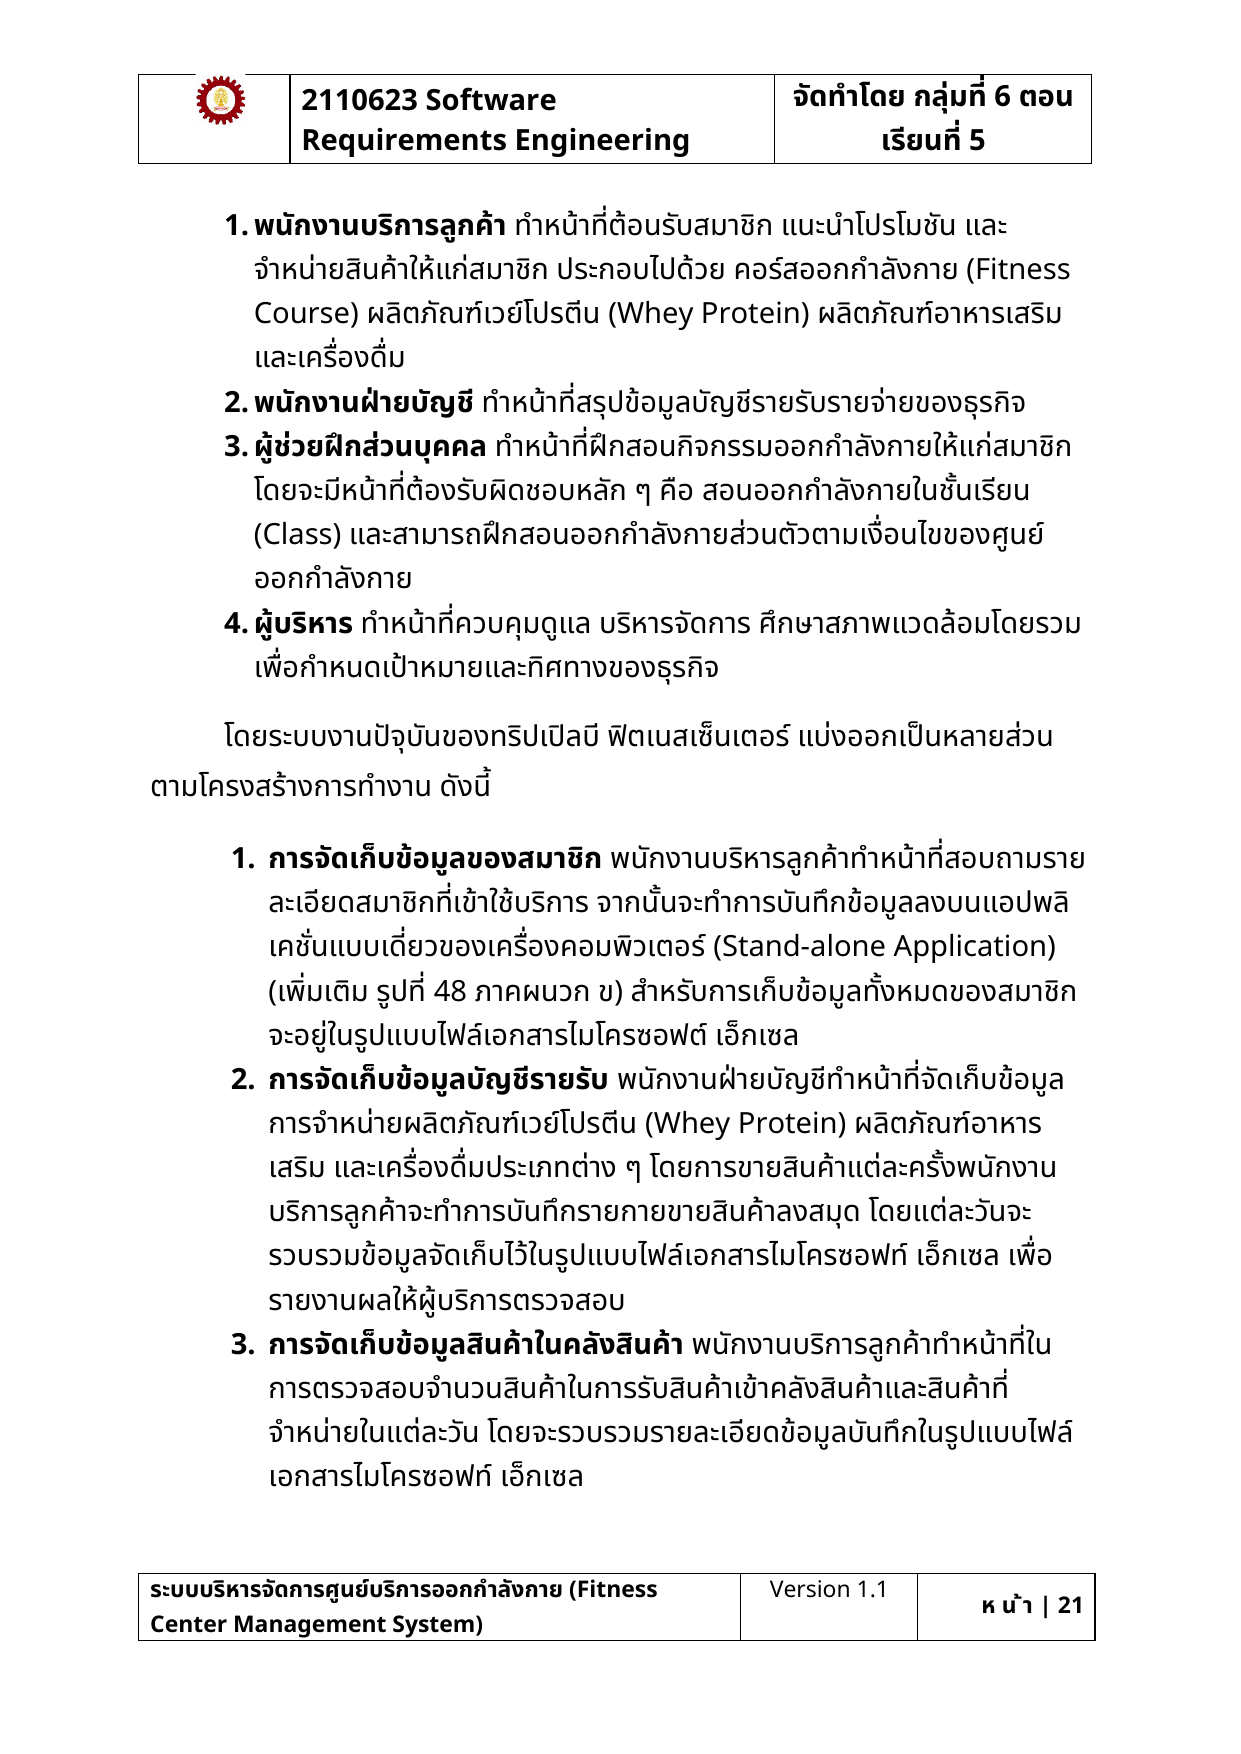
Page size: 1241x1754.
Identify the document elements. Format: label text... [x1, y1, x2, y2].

list การจัดเก็บข้อมูลสินค้าในคลังสินค้า พนักงานบริการลูกค้าทำหน้าที่ในการตรวจสอบจำนวนสินค้าในการรับสินค้าเข้าคลังสินค้าและสินค้าที่จำหน่ายในแต่ละวัน โดยจะรวบรวมรายละเอียดข้อมูลบันทึกในรูปแบบไฟล์เอกสารไมโครซอฟท์ เอ็กเซล [231, 1323, 1090, 1499]
list ผู้บริหาร ทำหน้าที่ควบคุมดูแล บริหารจัดการ ศึกษาสภาพแวดล้อมโดยรวมเพื่อกำหนดเป้าหมายและทิศทางของธุรกิจ [224, 602, 1090, 690]
list การจัดเก็บข้อมูลบัญชีรายรับ พนักงานฝ่ายบัญชีทำหน้าที่จัดเก็บข้อมูลการจำหน่ายผลิตภัณฑ์เวย์โปรตีน (Whey Protein) ผลิตภัณฑ์อาหารเสริม และเครื่องดื่มประเภทต่าง ๆ โดยการขายสินค้าแต่ละครั้งพนักงานบริการลูกค้าจะทำการบันทึกรายกายขายสินค้าลงสมุด โดยแต่ละวันจะรวบรวมข้อมูลจัดเก็บไว้ในรูปแบบไฟล์เอกสารไมโครซอฟท์ เอ็กเซล เพื่อรายงานผลให้ผู้บริการตรวจสอบ [231, 1058, 1090, 1323]
list พนักงานฝ่ายบัญชี ทำหน้าที่สรุปข้อมูลบัญชีรายรับรายจ่ายของธุรกิจ [224, 381, 1090, 425]
list พนักงานบริการลูกค้า ทำหน้าที่ต้อนรับสมาชิก แนะนำโปรโมชัน และจำหน่ายสินค้าให้แก่สมาชิก ประกอบไปด้วย คอร์สออกกำลังกาย (Fitness Course) ผลิตภัณฑ์เวย์โปรตีน (Whey Protein) ผลิตภัณฑ์อาหารเสริม และเครื่องดื่ม [224, 204, 1090, 381]
picture [195, 74, 246, 125]
list การจัดเก็บข้อมูลของสมาชิก พนักงานบริหารลูกค้าทำหน้าที่สอบถามรายละเอียดสมาชิกที่เข้าใช้บริการ จากนั้นจะทำการบันทึกข้อมูลลงบนแอปพลิเคชั่นแบบเดี่ยวของเครื่องคอมพิวเตอร์ (Stand-alone Application) (เพิ่มเติม รูปที่ 48 ภาคผนวก ข) สำหรับการเก็บข้อมูลทั้งหมดของสมาชิกจะอยู่ในรูปแบบไฟล์เอกสารไมโครซอฟต์ เอ็กเซล [231, 837, 1090, 1058]
list ผู้ช่วยฝึกส่วนบุคคล ทำหน้าที่ฝึกสอนกิจกรรมออกกำลังกายให้แก่สมาชิก โดยจะมีหน้าที่ต้องรับผิดชอบหลัก ๆ คือ สอนออกกำลังกายในชั้นเรียน (Class) และสามารถฝึกสอนออกกำลังกายส่วนตัวตามเงื่อนไขของศูนย์ออกกำลังกาย [224, 425, 1090, 602]
text โดยระบบงานปัจุบันของทริปเปิลบี ฟิตเนสเซ็นเตอร์ แบ่งออกเป็นหลายส่วนตามโครงสร้างการทำงาน ดังนี้ [150, 715, 1090, 810]
